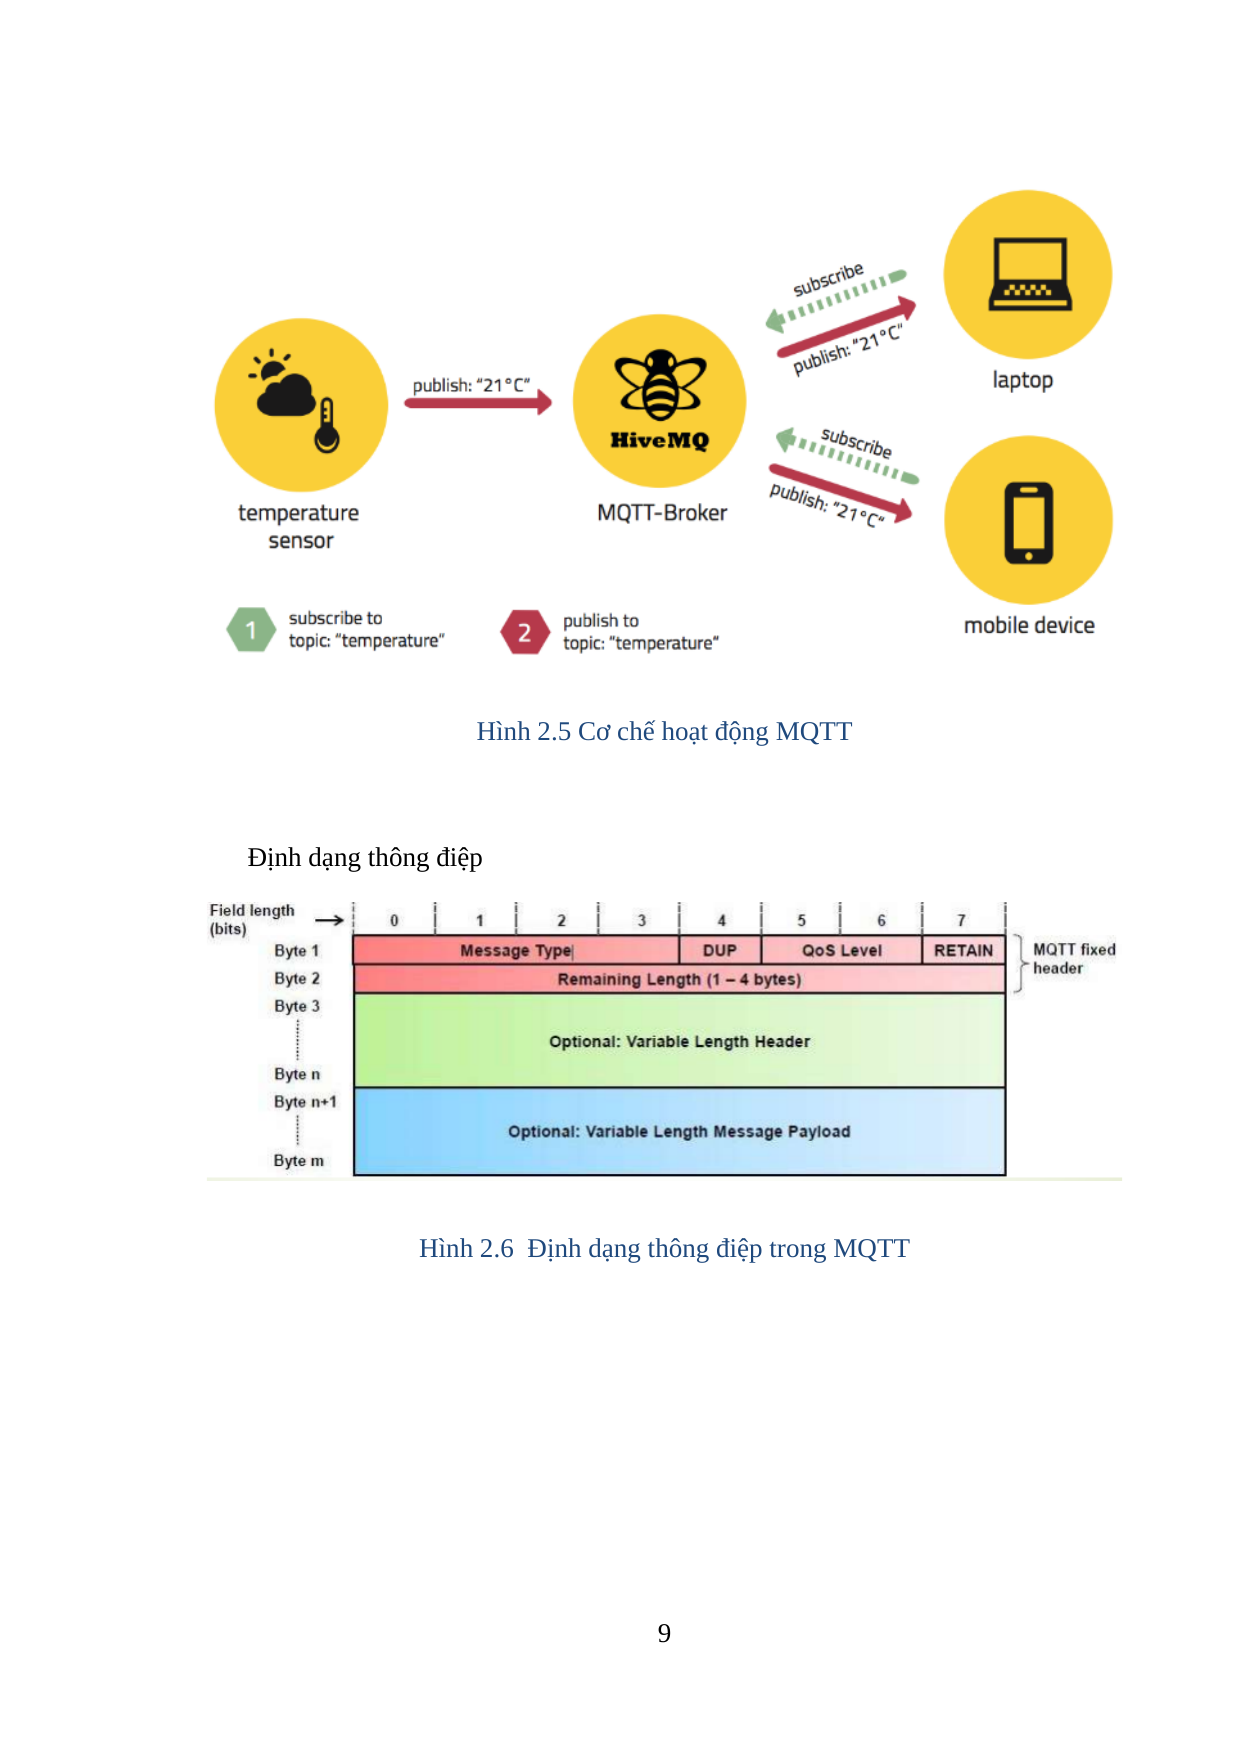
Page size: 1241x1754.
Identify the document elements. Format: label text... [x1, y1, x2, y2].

text Hình 2.5 Cơ chế hoạt động MQTT [207, 715, 1122, 746]
picture [206, 902, 1123, 1181]
picture [206, 177, 1123, 664]
text Định dạng thông điệp [207, 841, 1122, 872]
text Hình 2.6 Định dạng thông điệp trong MQTT [207, 1232, 1122, 1263]
